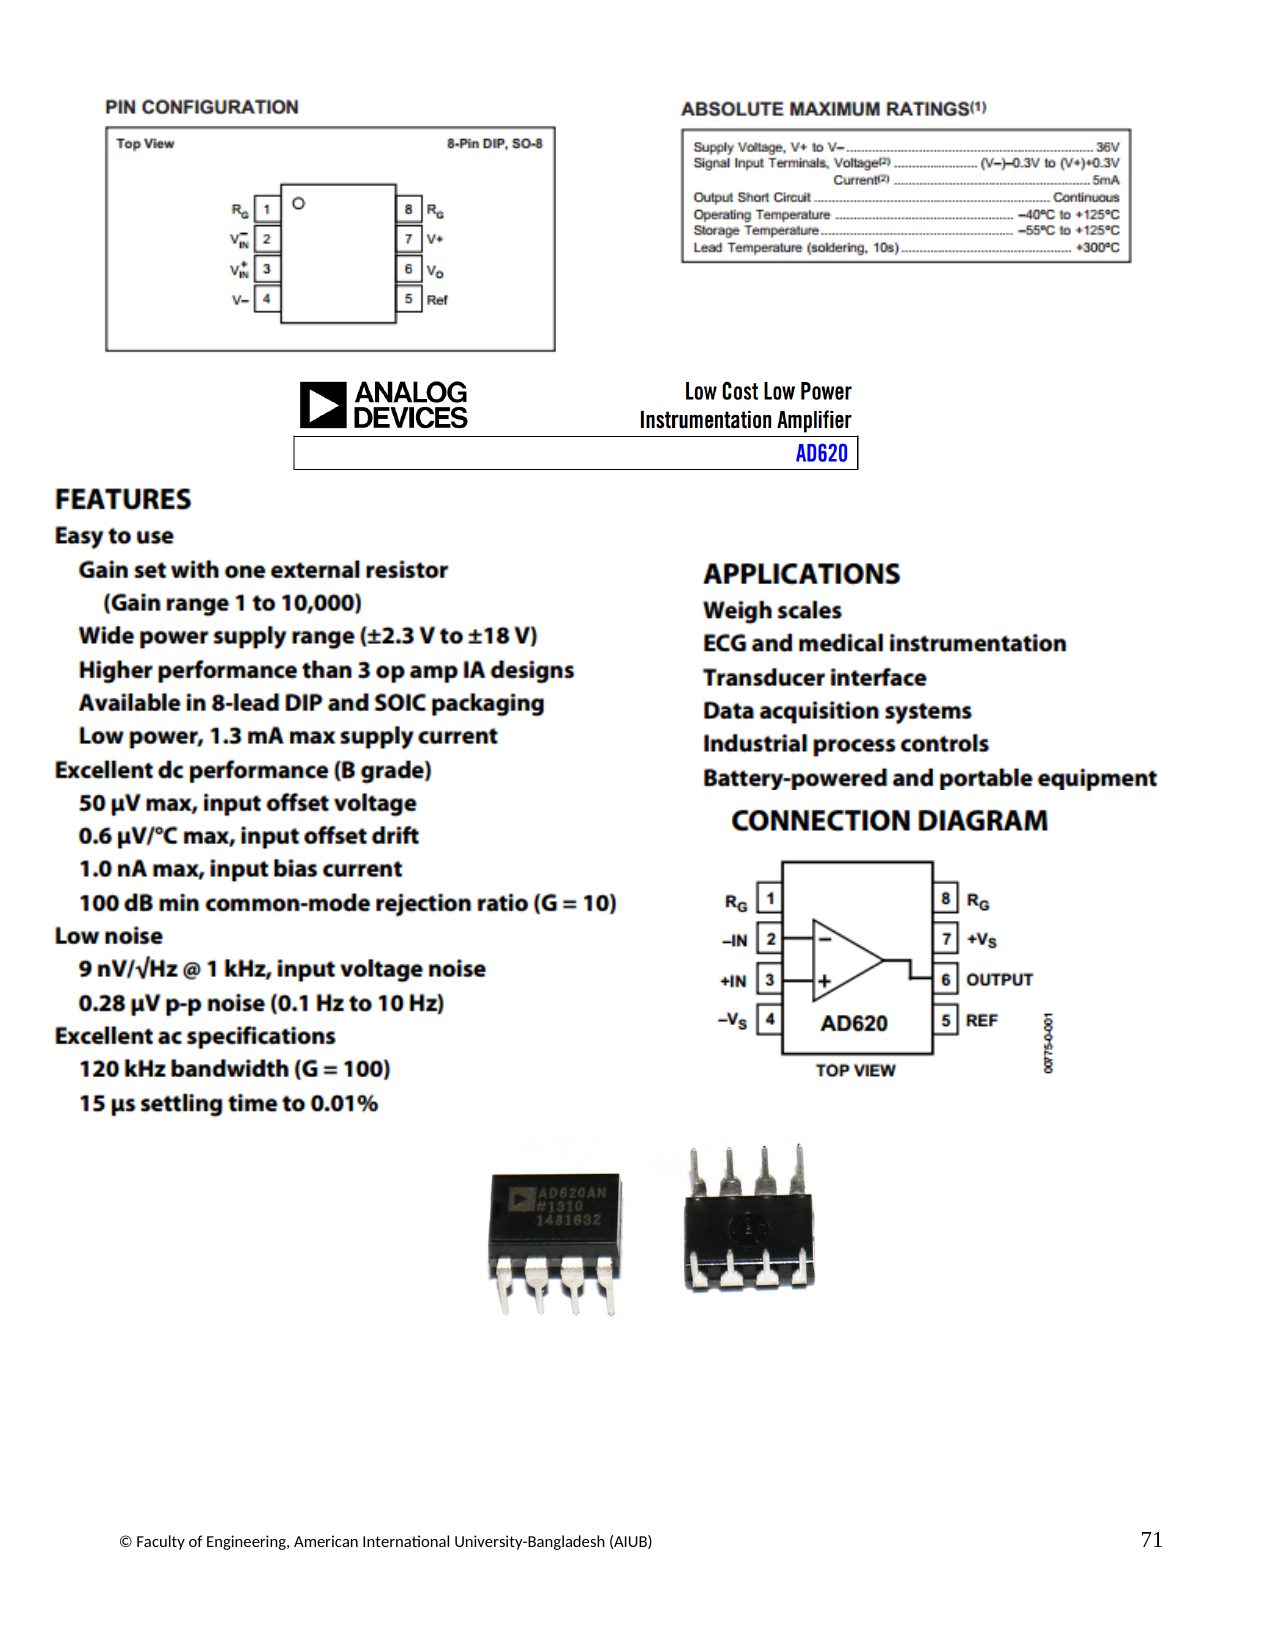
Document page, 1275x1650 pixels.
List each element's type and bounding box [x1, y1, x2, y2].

picture [96, 92, 564, 360]
picture [31, 478, 819, 1335]
picture [696, 548, 1171, 1097]
picture [670, 94, 1143, 268]
picture [290, 361, 863, 474]
